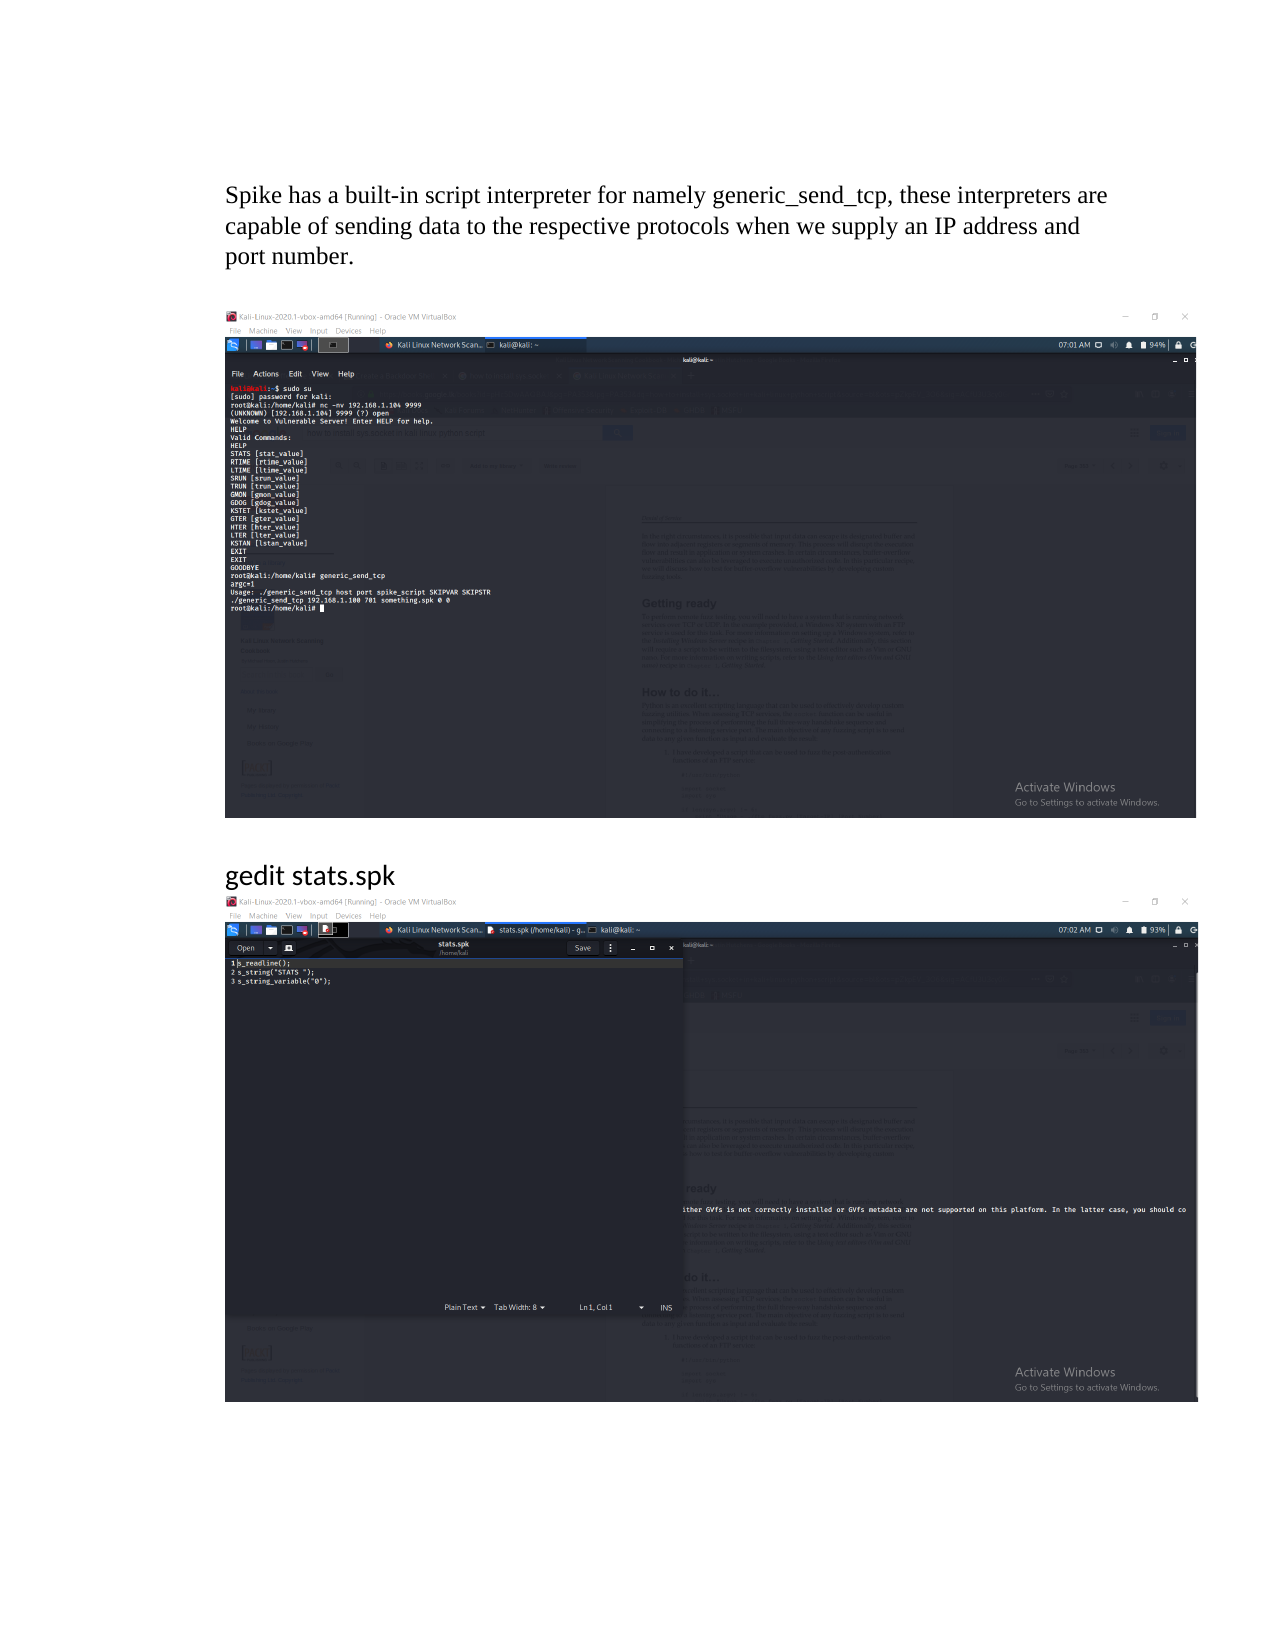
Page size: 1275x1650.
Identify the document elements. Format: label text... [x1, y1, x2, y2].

list Spike has a built-in script interpreter for namely generic_send_tcp, these interpreters are capable of sending data to the respective protocols when we supply an IP address and port number. [225, 180, 1125, 270]
picture [225, 309, 1197, 818]
picture [225, 894, 1199, 1402]
list gedit stats.spk [225, 857, 1125, 892]
